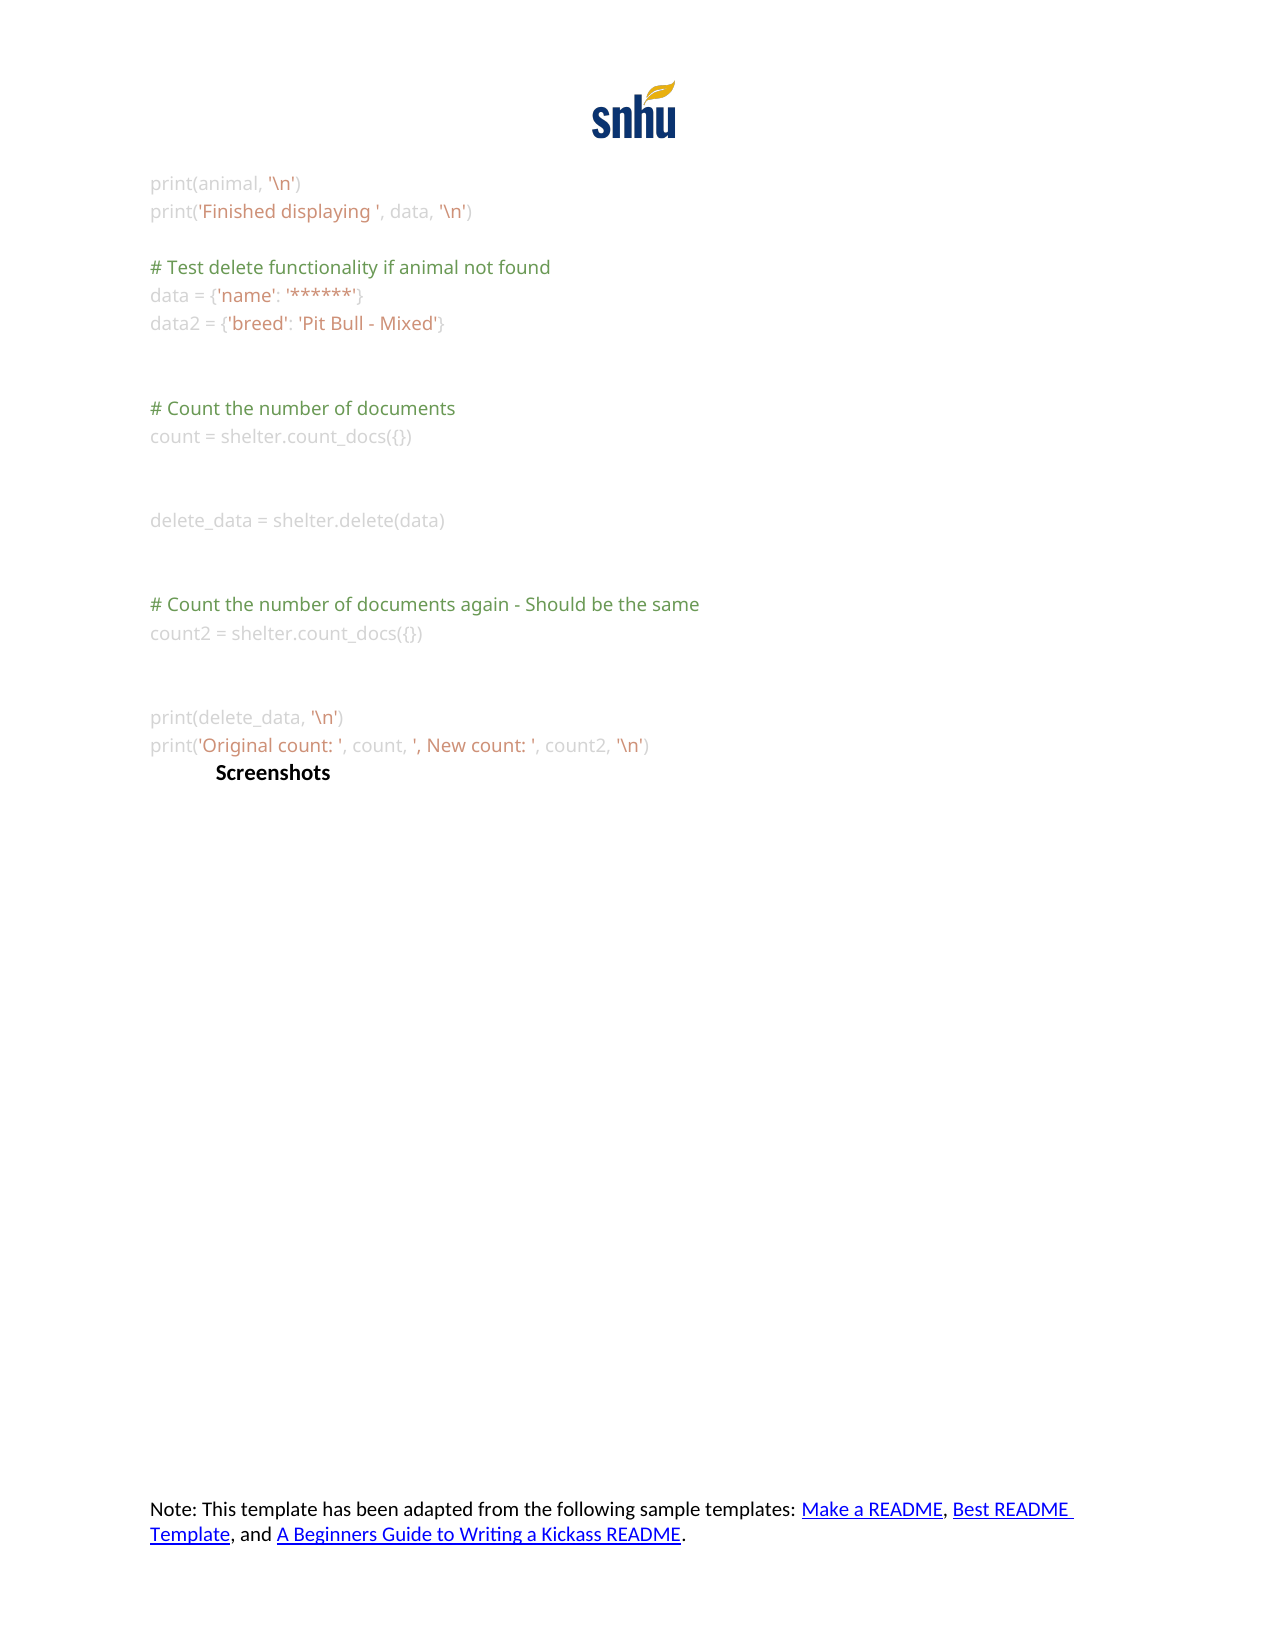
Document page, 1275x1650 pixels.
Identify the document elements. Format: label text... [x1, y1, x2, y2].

text # Count the number of documents again - Should be the same [150, 589, 1125, 617]
text print(delete_data, '\n') [150, 702, 1125, 730]
text count2 = shelter.count_docs({}) [150, 617, 1125, 646]
text # Test delete functionality if animal not found [150, 252, 1125, 280]
text delete_data = shelter.delete(data) [150, 505, 1125, 533]
text # Count the number of documents [150, 392, 1125, 421]
text data = {'name': '******'} [150, 280, 1125, 308]
text print('Finished displaying ', data, '\n') [150, 196, 1125, 224]
text count = shelter.count_docs({}) [150, 421, 1125, 449]
text print(animal, '\n') [150, 167, 1125, 196]
text data2 = {'breed': 'Pit Bull - Mixed'} [150, 308, 1125, 336]
picture [573, 75, 702, 147]
subtitle Screenshots [150, 758, 1125, 786]
text print('Original count: ', count, ', New count: ', count2, '\n') [150, 730, 1125, 758]
